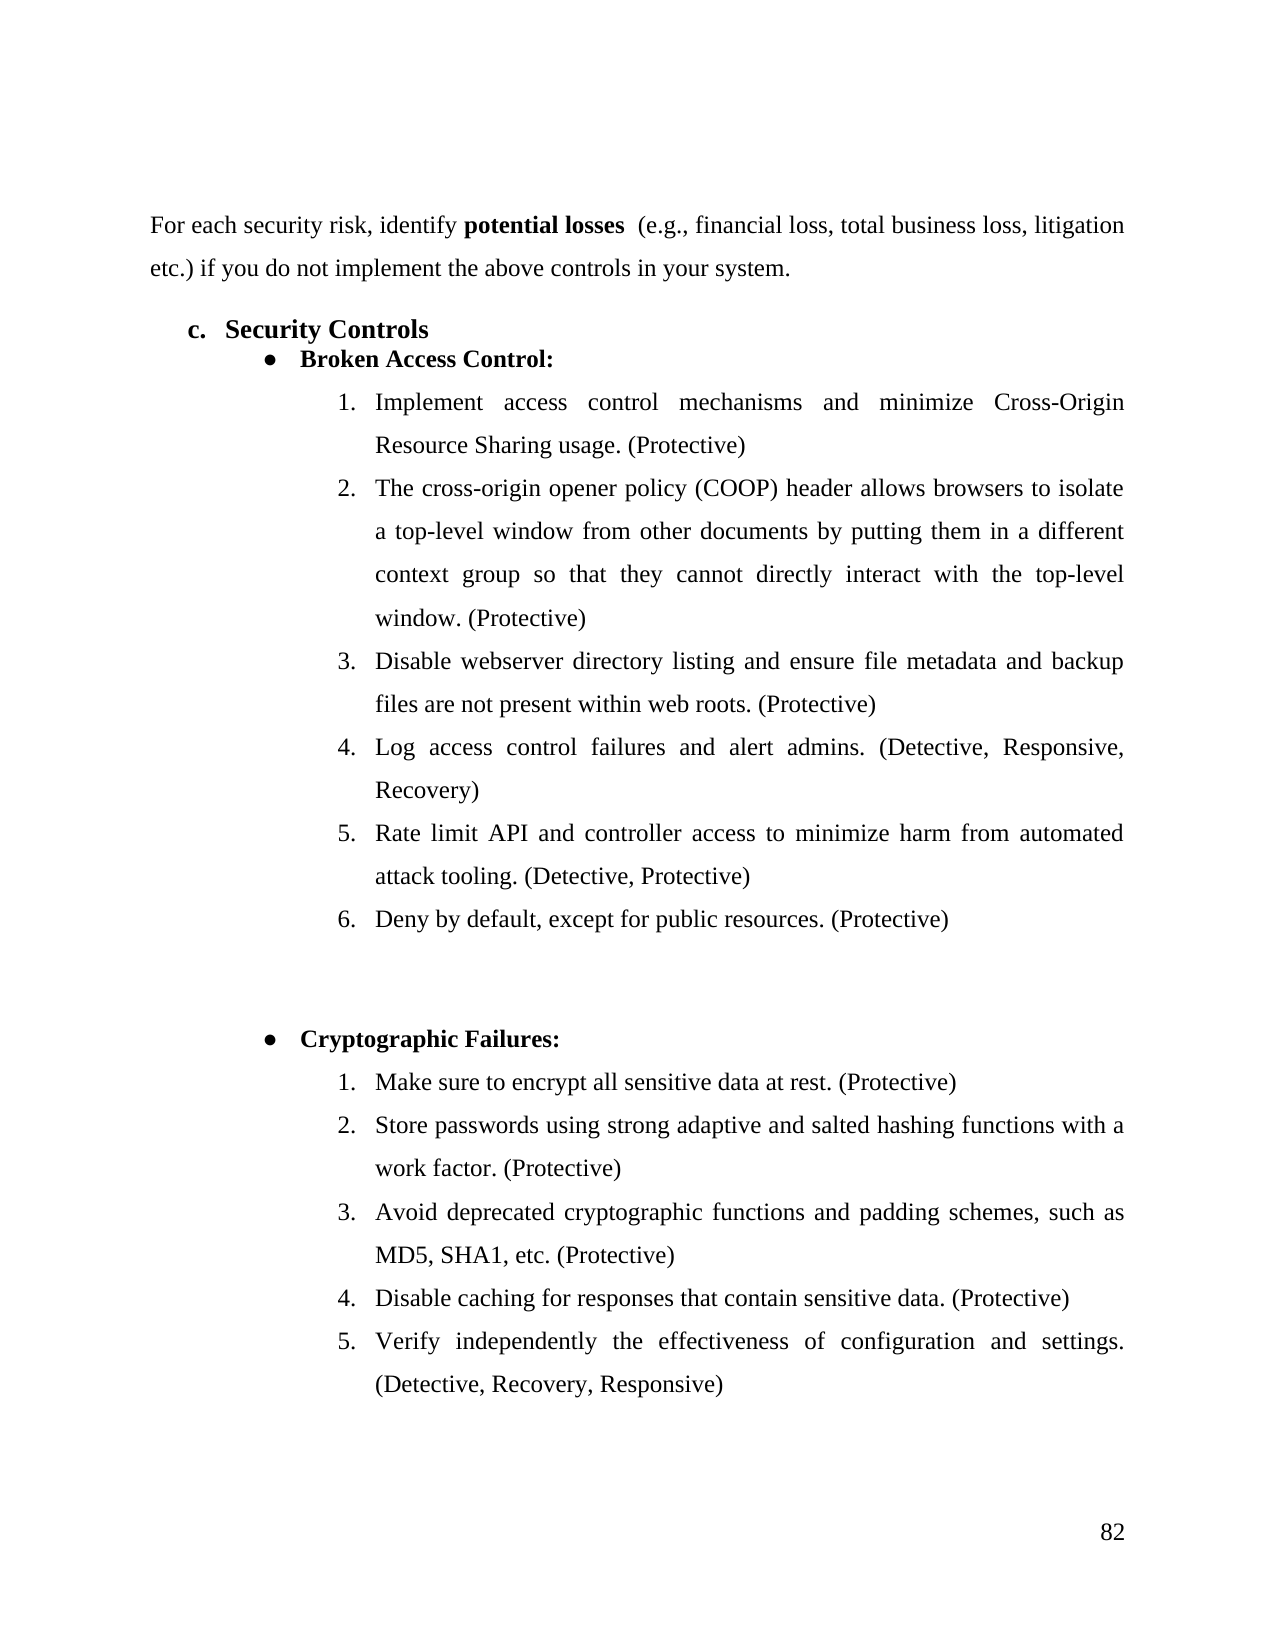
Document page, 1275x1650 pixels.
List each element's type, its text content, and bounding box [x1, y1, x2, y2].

list Deny by default, except for public resources. (Protective) [337, 904, 1125, 933]
list Cryptographic Failures: [262, 1024, 1125, 1053]
list The cross-origin opener policy (COOP) header allows browsers to isolate a top-level window from other documents by putting them in a different context group so that they cannot directly interact with the top-level window. (Protective) [337, 473, 1125, 631]
list Disable webserver directory listing and ensure file metadata and backup files are not present within web roots. (Protective) [337, 646, 1125, 718]
list Make sure to encrypt all sensitive data at rest. (Protective) [337, 1067, 1125, 1096]
list Log access control failures and alert admins. (Detective, Responsive, Recovery) [337, 732, 1125, 804]
subtitle Security Controls [187, 313, 1125, 344]
list Store passwords using strong adaptive and salted hashing functions with a work factor. (Protective) [337, 1110, 1125, 1182]
text For each security risk, identify potential losses (e.g., financial loss, total business loss, litigation etc.) if you do not implement the above controls in your system. [150, 210, 1125, 282]
list Rate limit API and controller access to minimize harm from automated attack tooling. (Detective, Protective) [337, 818, 1125, 890]
list Disable caching for responses that contain sensitive data. (Protective) [337, 1283, 1125, 1312]
list Verify independently the effectiveness of configuration and settings. (Detective, Recovery, Responsive) [337, 1326, 1125, 1398]
list Broken Access Control: [262, 344, 1125, 373]
list Avoid deprecated cryptographic functions and padding schemes, such as MD5, SHA1, etc. (Protective) [337, 1197, 1125, 1268]
list Implement access control mechanisms and minimize Cross-Origin Resource Sharing usage. (Protective) [337, 387, 1125, 459]
